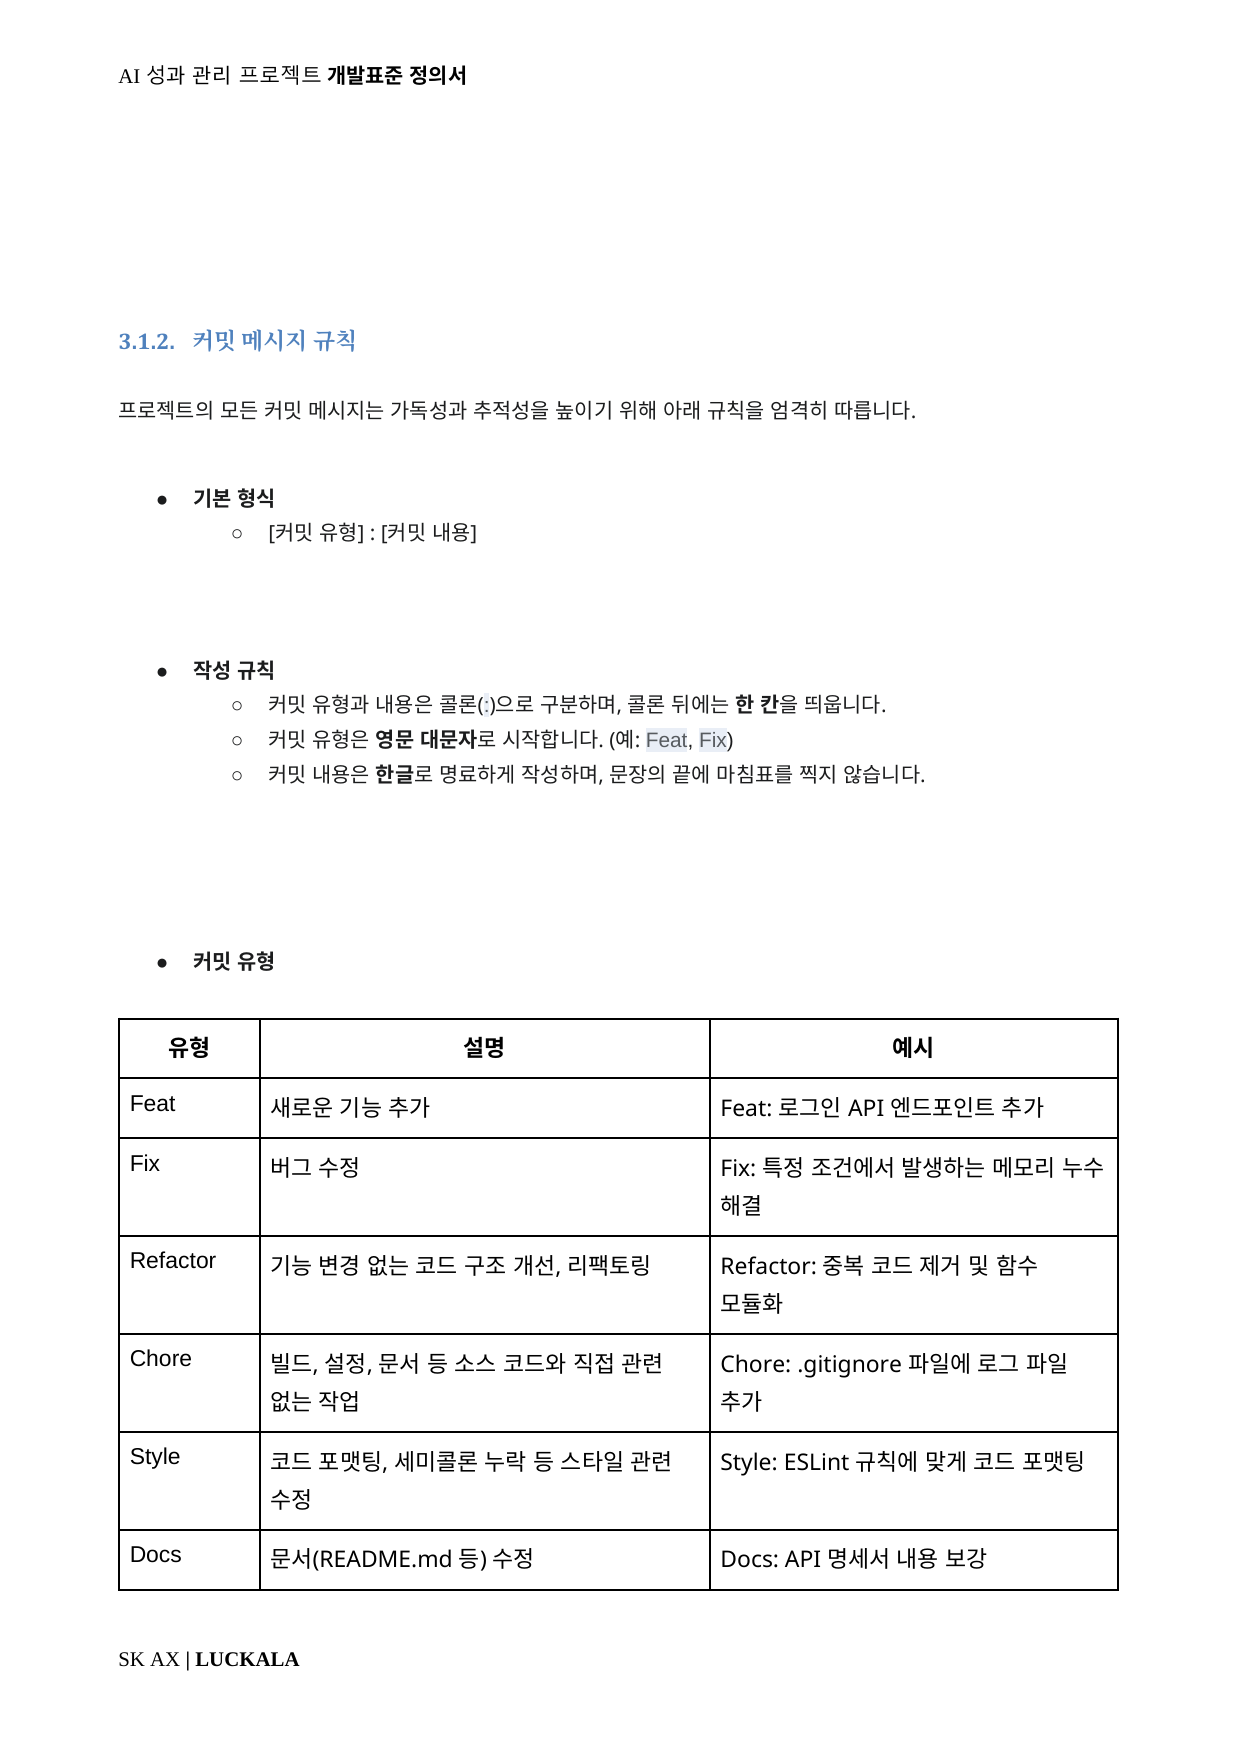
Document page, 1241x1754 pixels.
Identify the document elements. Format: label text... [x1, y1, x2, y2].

table_cell Style [120, 1433, 259, 1529]
list 커밋 유형과 내용은 콜론(:)으로 구분하며, 콜론 뒤에는 한 칸을 띄웁니다. [231, 688, 1122, 719]
table_cell 문서(README.md 등) 수정 [261, 1531, 709, 1588]
table_header 설명 [261, 1020, 709, 1077]
list 커밋 유형은 영문 대문자로 시작합니다. (예: Feat, Fix) [231, 723, 1122, 754]
table_cell Feat [120, 1079, 259, 1137]
list 작성 규칙 [156, 654, 1122, 684]
table_header 유형 [120, 1020, 259, 1077]
list 커밋 유형 [156, 945, 1122, 976]
table_cell Refactor: 중복 코드 제거 및 함수 모듈화 [711, 1237, 1117, 1333]
table_cell 빌드, 설정, 문서 등 소스 코드와 직접 관련 없는 작업 [261, 1335, 709, 1431]
list 기본 형식 [156, 482, 1122, 512]
table_cell Docs [120, 1531, 259, 1588]
table_cell Refactor [120, 1237, 259, 1333]
table_cell Chore [120, 1335, 259, 1431]
table_cell Docs: API 명세서 내용 보강 [711, 1531, 1117, 1588]
table_cell Chore: .gitignore 파일에 로그 파일 추가 [711, 1335, 1117, 1431]
table_cell Fix [120, 1139, 259, 1235]
text 프로젝트의 모든 커밋 메시지는 가독성과 추적성을 높이기 위해 아래 규칙을 엄격히 따릅니다. [118, 394, 1122, 425]
table_header 예시 [711, 1020, 1117, 1077]
list [커밋 유형] : [커밋 내용] [231, 517, 1122, 547]
table_cell 기능 변경 없는 코드 구조 개선, 리팩토링 [261, 1237, 709, 1333]
table_cell Style: ESLint 규칙에 맞게 코드 포맷팅 [711, 1433, 1117, 1529]
table_cell 버그 수정 [261, 1139, 709, 1235]
table_cell 새로운 기능 추가 [261, 1079, 709, 1137]
table_cell Fix: 특정 조건에서 발생하는 메모리 누수 해결 [711, 1139, 1117, 1235]
list 커밋 내용은 한글로 명료하게 작성하며, 문장의 끝에 마침표를 찍지 않습니다. [231, 758, 1122, 788]
table_cell 코드 포맷팅, 세미콜론 누락 등 스타일 관련 수정 [261, 1433, 709, 1529]
subtitle 커밋 메시지 규칙 [118, 328, 1122, 354]
table_cell Feat: 로그인 API 엔드포인트 추가 [711, 1079, 1117, 1137]
